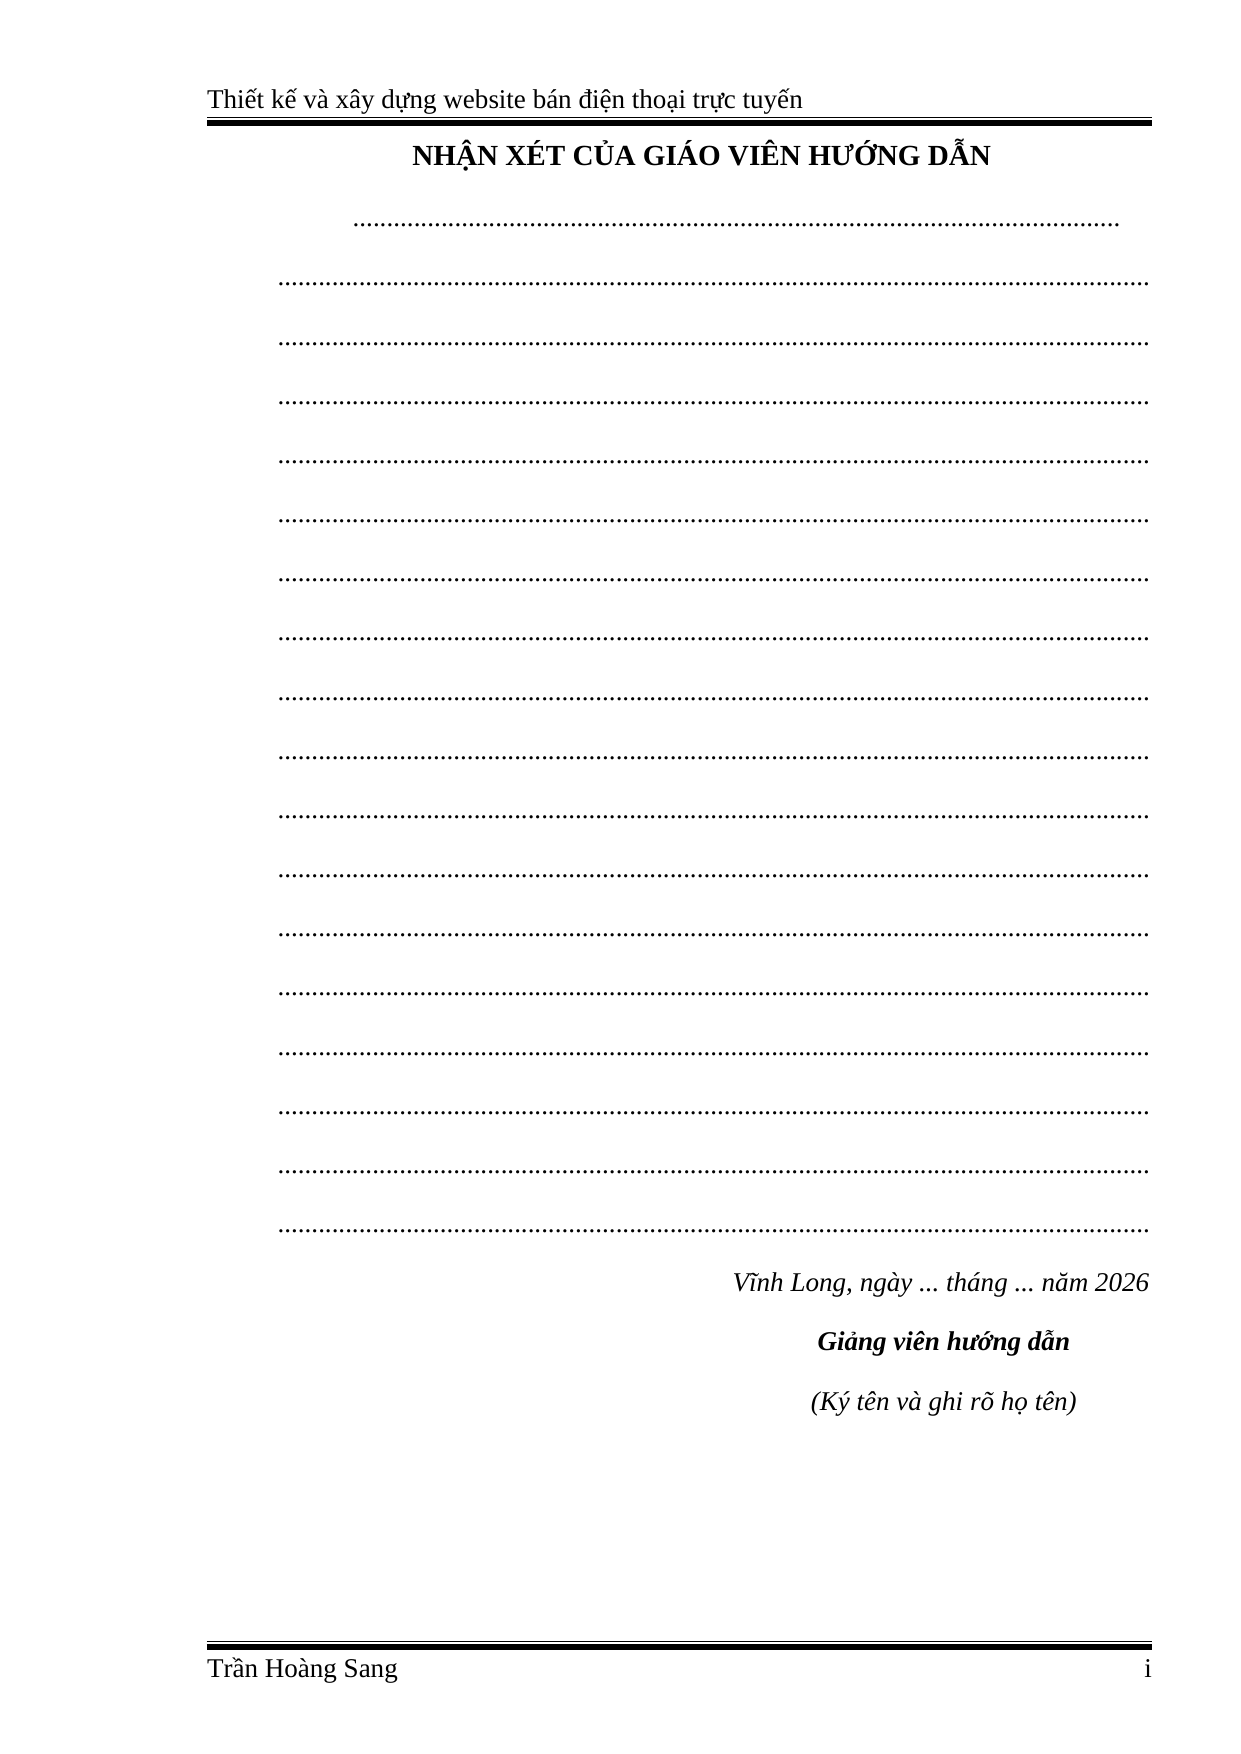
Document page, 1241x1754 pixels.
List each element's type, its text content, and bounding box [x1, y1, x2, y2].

text Vĩnh Long, ngày ... tháng ... năm 2026 [207, 1266, 1152, 1297]
text (Ký tên và ghi rõ họ tên) [738, 1384, 1152, 1416]
list Nhận xét của giáo viên hướng dẫn [252, 138, 1152, 172]
text Giảng viên hướng dẫn [738, 1325, 1152, 1357]
